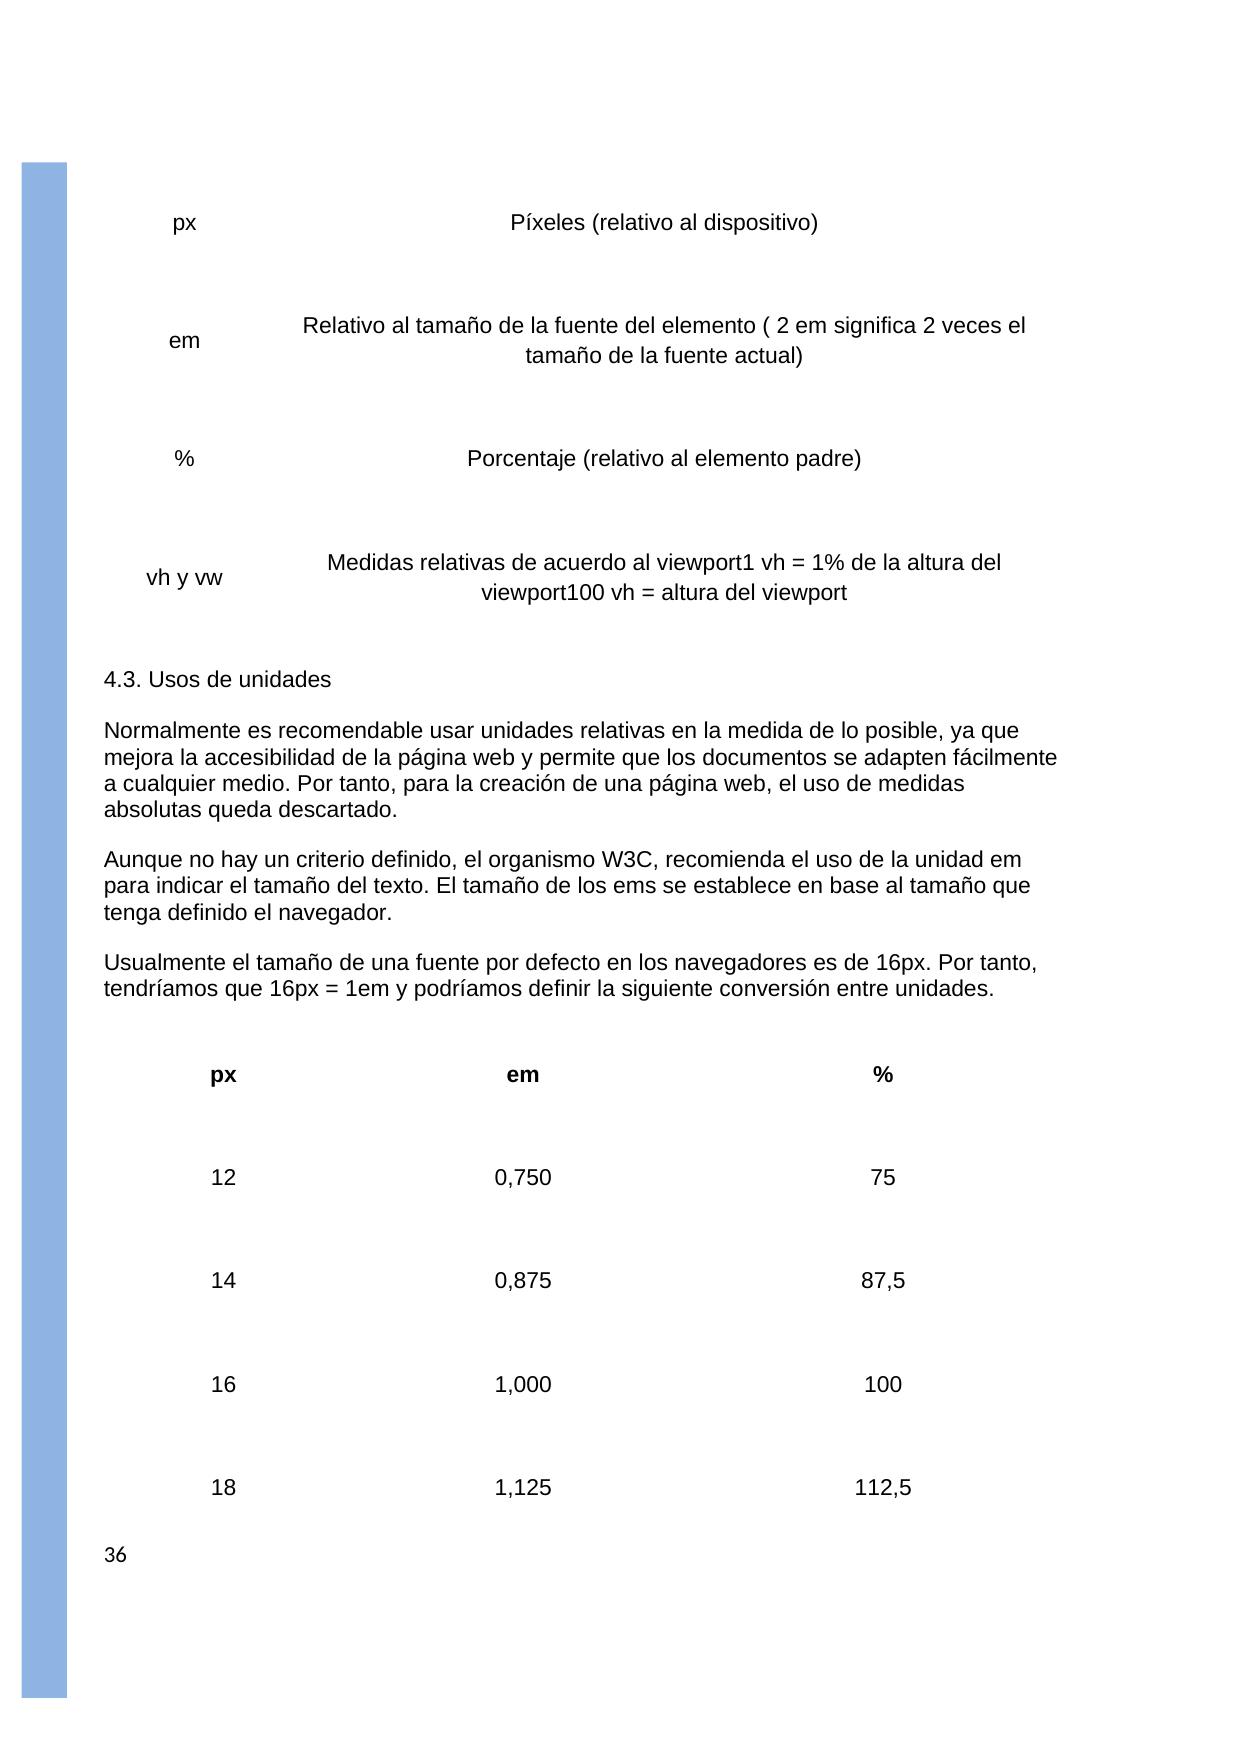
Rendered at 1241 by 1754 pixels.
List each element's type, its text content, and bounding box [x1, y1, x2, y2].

table_cell 14 [104, 1231, 343, 1334]
text 4.3. Usos de unidades [103, 666, 1063, 692]
table_cell 0,750 [343, 1128, 703, 1231]
table_cell 12 [104, 1128, 343, 1231]
table_header px [104, 1025, 343, 1128]
table_header Píxeles (relativo al dispositivo) [265, 173, 1063, 276]
table_cell 87,5 [703, 1231, 1063, 1334]
table_cell vh y vw [104, 512, 265, 645]
table_header % [703, 1025, 1063, 1128]
table_cell Porcentaje (relativo al elemento padre) [265, 409, 1063, 512]
table_header em [343, 1025, 703, 1128]
table_cell Medidas relativas de acuerdo al viewport1 vh = 1% de la altura del viewport100 vh = altura del viewport [265, 512, 1063, 645]
table_cell 100 [703, 1334, 1063, 1437]
table_cell 0,875 [343, 1231, 703, 1334]
table_header px [104, 173, 265, 276]
table_cell % [104, 409, 265, 512]
text Usualmente el tamaño de una fuente por defecto en los navegadores es de 16px. Por tanto, tendríamos que 16px = 1em y podríamos definir la siguiente conversión entre unidades. [103, 948, 1063, 1001]
table_cell 16 [104, 1334, 343, 1437]
table_cell 112,5 [703, 1437, 1063, 1540]
table_cell Relativo al tamaño de la fuente del elemento ( 2 em significa 2 veces el tamaño de la fuente actual) [265, 276, 1063, 409]
text Normalmente es recomendable usar unidades relativas en la medida de lo posible, ya que mejora la accesibilidad de la página web y permite que los documentos se adapten fácilmente a cualquier medio. Por tanto, para la creación de una página web, el uso de medidas absolutas queda descartado. [103, 717, 1063, 823]
table_cell 75 [703, 1128, 1063, 1231]
table_cell em [104, 276, 265, 409]
table_cell 1,125 [343, 1437, 703, 1540]
text Aunque no hay un criterio definido, el organismo W3C, recomienda el uso de la unidad em para indicar el tamaño del texto. El tamaño de los ems se establece en base al tamaño que tenga definido el navegador. [103, 846, 1063, 925]
table_cell 18 [104, 1437, 343, 1540]
table_cell 1,000 [343, 1334, 703, 1437]
